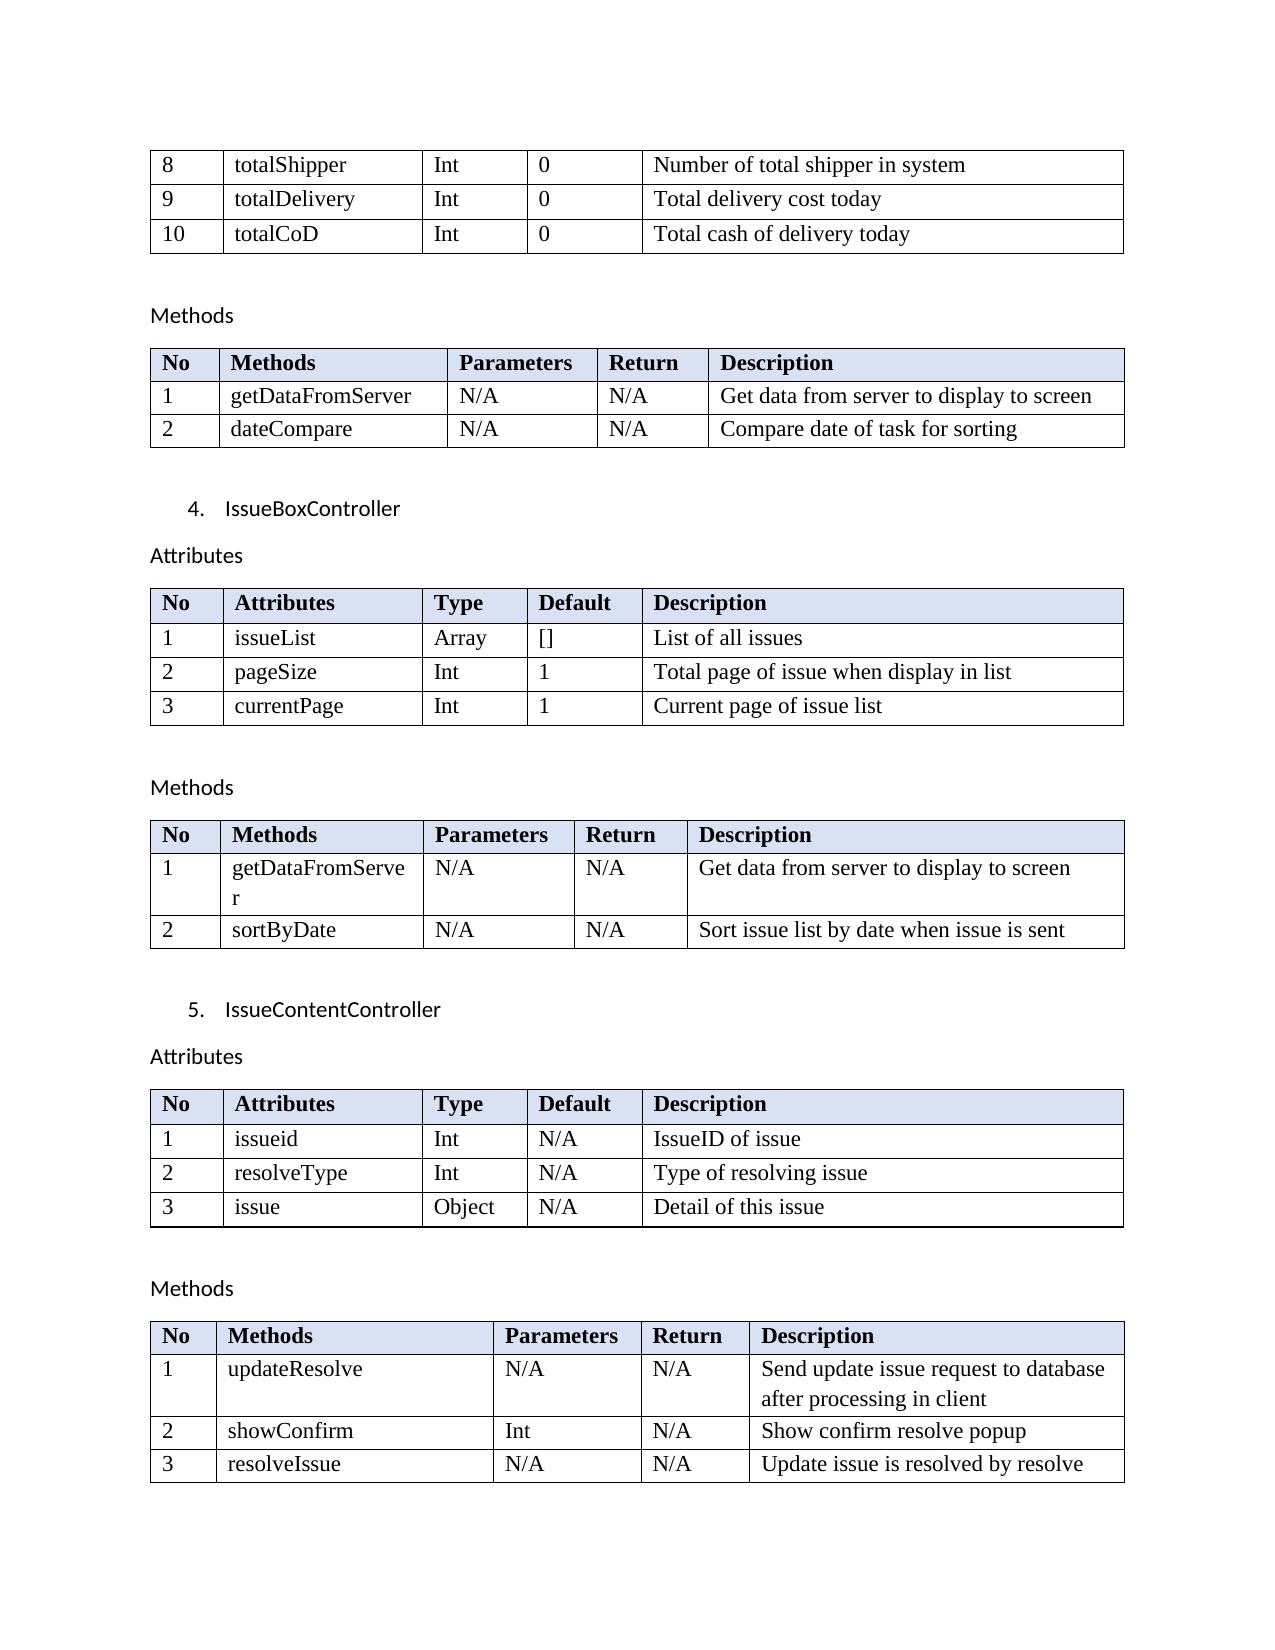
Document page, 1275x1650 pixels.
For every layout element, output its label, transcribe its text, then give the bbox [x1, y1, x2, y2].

text Attributes [150, 541, 1125, 569]
table_cell 1 [151, 854, 220, 915]
table_header Description [643, 589, 1123, 623]
table_cell N/A [448, 382, 597, 414]
list IssueBoxController [187, 494, 1125, 523]
text Methods [150, 301, 1125, 329]
table_cell N/A [598, 382, 708, 414]
table_cell N/A [494, 1450, 641, 1482]
table_cell 1 [151, 1125, 223, 1158]
table_cell Object [423, 1193, 527, 1226]
table_cell N/A [642, 1355, 749, 1416]
table_cell 2 [151, 415, 219, 447]
table_cell totalShipper [224, 151, 422, 184]
table_header No [151, 589, 223, 623]
text Attributes [150, 1042, 1125, 1071]
table_cell N/A [575, 916, 687, 948]
table_cell N/A [528, 1159, 642, 1192]
table_cell Int [423, 151, 527, 184]
table_header Description [688, 821, 1124, 853]
table_cell 0 [528, 220, 642, 253]
table_cell N/A [494, 1355, 641, 1416]
table_cell Int [423, 1125, 527, 1158]
table_cell Int [423, 658, 527, 691]
table_cell Current page of issue list [643, 692, 1123, 725]
table_header Return [575, 821, 687, 853]
table_cell 1 [151, 382, 219, 414]
table_cell Compare date of task for sorting [709, 415, 1124, 447]
text Methods [150, 773, 1125, 801]
text Methods [150, 1274, 1125, 1302]
table_cell resolveIssue [217, 1450, 493, 1482]
table_cell 8 [151, 151, 223, 184]
table_cell getDataFromServer [221, 854, 423, 915]
table_cell Int [423, 220, 527, 253]
table_header No [151, 349, 219, 381]
table_cell resolveType [224, 1159, 422, 1192]
table_header Parameters [424, 821, 574, 853]
table_header Default [528, 589, 642, 623]
table_cell 2 [151, 658, 223, 691]
table_cell pageSize [224, 658, 422, 691]
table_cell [750, 1450, 1124, 1482]
table_cell Total page of issue when display in list [643, 658, 1123, 691]
table_header Methods [220, 349, 447, 381]
table_cell N/A [528, 1193, 642, 1226]
table_header Methods [217, 1322, 493, 1354]
table_header Description [709, 349, 1124, 381]
table_cell N/A [448, 415, 597, 447]
table_header Attributes [224, 1090, 422, 1124]
table_cell 0 [528, 185, 642, 218]
table_header Description [643, 1090, 1123, 1124]
table_header Return [642, 1322, 749, 1354]
table_cell 10 [151, 220, 223, 253]
table_cell List of all issues [643, 624, 1123, 657]
table_cell Array [423, 624, 527, 657]
table_cell N/A [642, 1417, 749, 1449]
table_cell Number of total shipper in system [643, 151, 1123, 184]
table_header Parameters [448, 349, 597, 381]
table_cell Int [423, 1159, 527, 1192]
table_cell currentPage [224, 692, 422, 725]
table_cell Show confirm resolve popup [750, 1417, 1124, 1449]
table_cell Int [494, 1417, 641, 1449]
table_header Attributes [224, 589, 422, 623]
table_cell Sort issue list by date when issue is sent [688, 916, 1124, 948]
table_cell 2 [151, 1417, 216, 1449]
table_cell 1 [528, 692, 642, 725]
table_cell sortByDate [221, 916, 423, 948]
table_cell IssueID of issue [643, 1125, 1123, 1158]
table_header No [151, 1322, 216, 1354]
table_cell issue [224, 1193, 422, 1226]
table_cell totalCoD [224, 220, 422, 253]
table_cell N/A [598, 415, 708, 447]
table_header Default [528, 1090, 642, 1124]
table_cell Total delivery cost today [643, 185, 1123, 218]
table_cell [] [528, 624, 642, 657]
table_cell 1 [528, 658, 642, 691]
table_cell Type of resolving issue [643, 1159, 1123, 1192]
table_cell 3 [151, 1450, 216, 1482]
table_cell 0 [528, 151, 642, 184]
table_cell updateResolve [217, 1355, 493, 1416]
table_header Return [598, 349, 708, 381]
table_cell N/A [528, 1125, 642, 1158]
table_cell Int [423, 692, 527, 725]
table_header Description [750, 1322, 1124, 1354]
table_cell 3 [151, 692, 223, 725]
table_cell 9 [151, 185, 223, 218]
table_cell totalDelivery [224, 185, 422, 218]
table_cell 2 [151, 1159, 223, 1192]
table_cell Total cash of delivery today [643, 220, 1123, 253]
table_header Methods [221, 821, 423, 853]
table_cell getDataFromServer [220, 382, 447, 414]
table_header Type [423, 589, 527, 623]
table_cell issueList [224, 624, 422, 657]
table_cell N/A [424, 916, 574, 948]
list IssueContentController [187, 996, 1125, 1024]
table_cell N/A [575, 854, 687, 915]
table_cell 1 [151, 1355, 216, 1416]
table_cell 3 [151, 1193, 223, 1226]
table_cell showConfirm [217, 1417, 493, 1449]
table_cell Int [423, 185, 527, 218]
table_cell dateCompare [220, 415, 447, 447]
table_cell Send update issue request to database after processing in client [750, 1355, 1124, 1416]
table_cell N/A [642, 1450, 749, 1482]
table_cell Get data from server to display to screen [709, 382, 1124, 414]
table_header No [151, 1090, 223, 1124]
table_cell 2 [151, 916, 220, 948]
table_cell issueid [224, 1125, 422, 1158]
table_cell 1 [151, 624, 223, 657]
table_cell N/A [424, 854, 574, 915]
table_header Parameters [494, 1322, 641, 1354]
table_cell Get data from server to display to screen [688, 854, 1124, 915]
table_header Type [423, 1090, 527, 1124]
table_header No [151, 821, 220, 853]
table_cell Detail of this issue [643, 1193, 1123, 1226]
